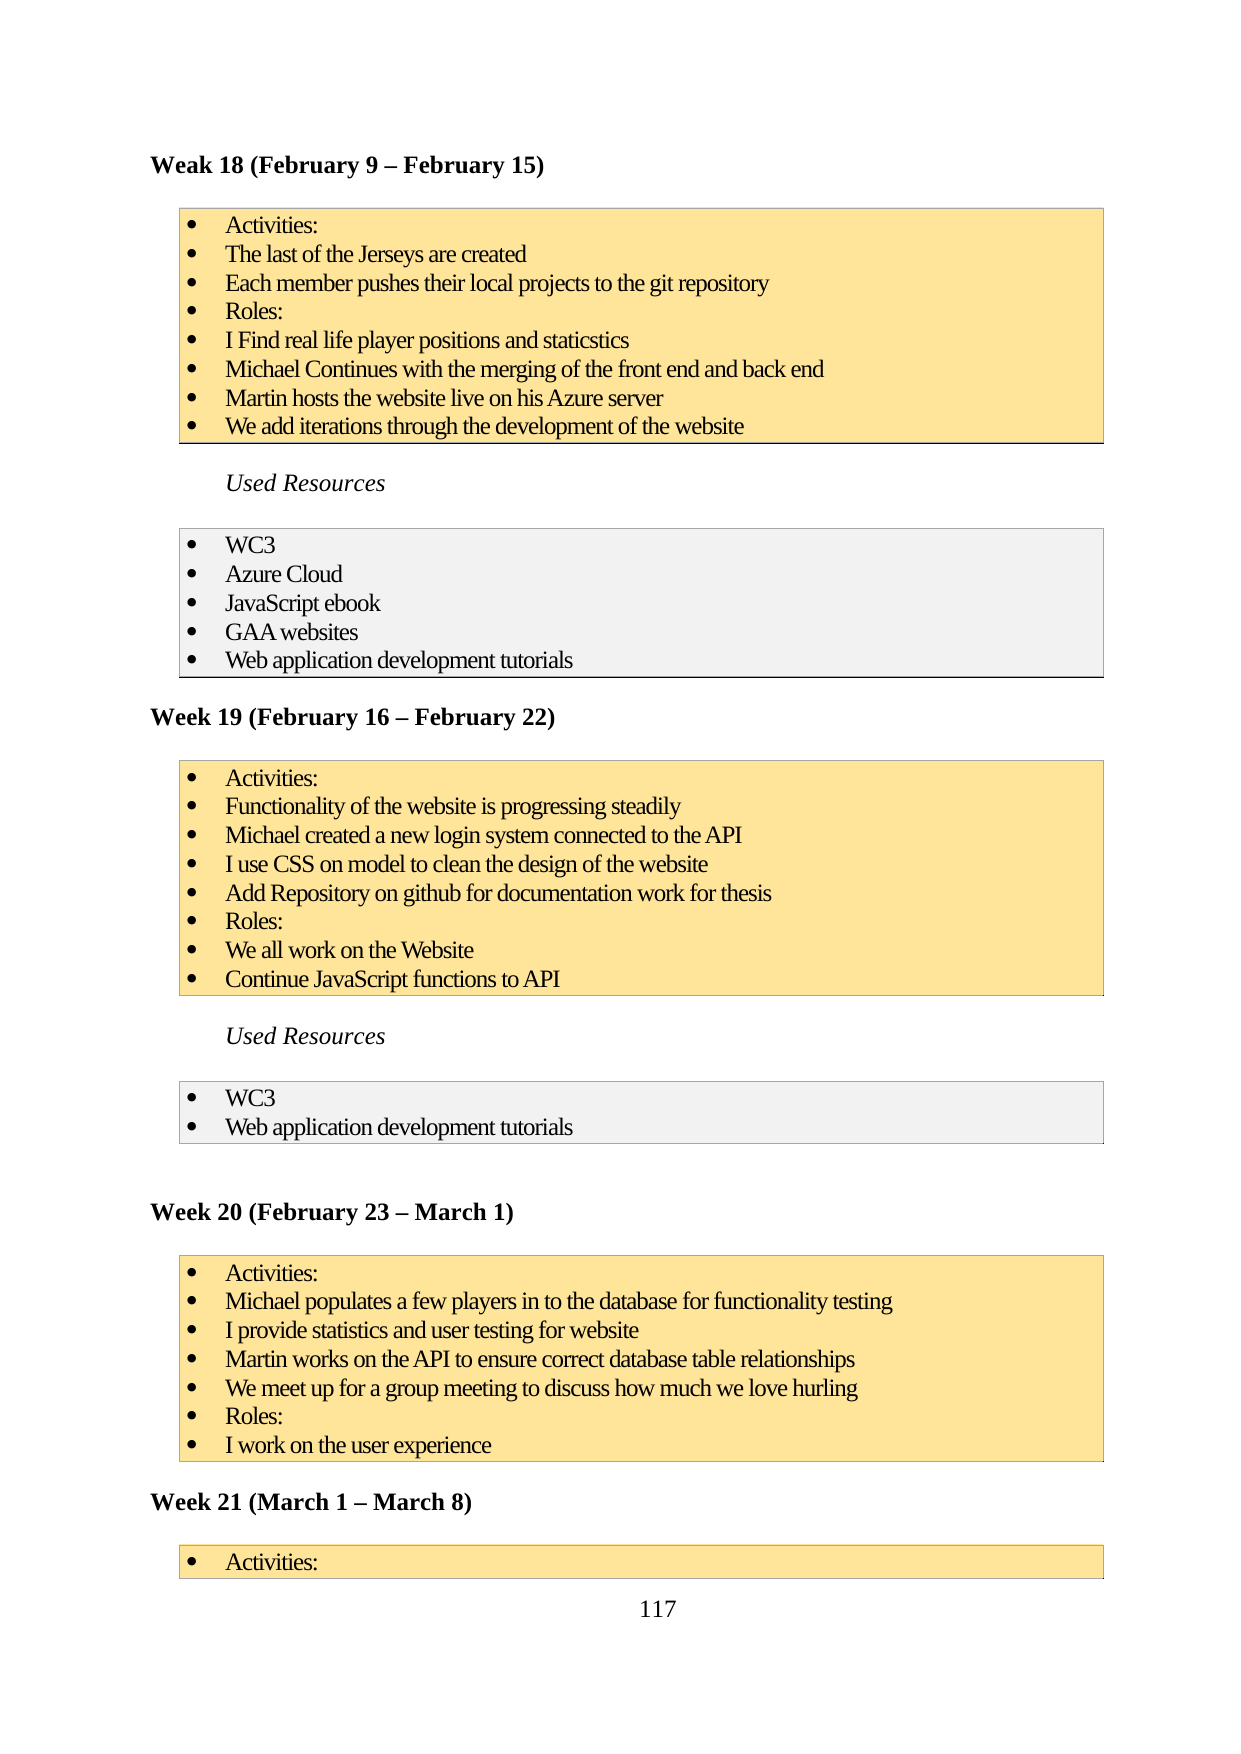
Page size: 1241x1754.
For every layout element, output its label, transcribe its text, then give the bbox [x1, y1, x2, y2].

title We all work on the Website [180, 932, 1103, 961]
title Activities: [180, 1256, 1103, 1284]
title Martin hosts the website live on his Azure server [180, 380, 1103, 409]
title Azure Cloud [180, 557, 1103, 586]
title I work on the user experience [180, 1427, 1103, 1461]
title JavaScript ebook [180, 586, 1103, 614]
title Michael created a new login system connected to the API [180, 817, 1103, 846]
title We meet up for a group meeting to discuss how much we love hurling [180, 1370, 1103, 1399]
title Activities: [180, 209, 1103, 236]
title Michael populates a few players in to the database for functionality testing [180, 1284, 1103, 1312]
title The last of the Jerseys are created [180, 236, 1103, 265]
text Used Resources [150, 1021, 1090, 1049]
title Activities: [180, 1546, 1103, 1578]
title Roles: [180, 904, 1103, 932]
title Web application development tutorials [180, 1109, 1103, 1143]
title Each member pushes their local projects to the git repository [180, 265, 1103, 294]
title Roles: [180, 1399, 1103, 1427]
title I provide statistics and user testing for website [180, 1312, 1103, 1341]
title WC3 [180, 529, 1103, 557]
title Martin works on the API to ensure correct database table relationships [180, 1341, 1103, 1370]
title Michael Continues with the merging of the front end and back end [180, 351, 1103, 380]
title Continue JavaScript functions to API [180, 961, 1103, 995]
text Used Resources [150, 468, 1090, 497]
subtitle Week 21 (March 1 – March 8) [150, 1487, 1090, 1516]
subtitle Weak 18 (February 9 – February 15) [150, 150, 1090, 179]
title Roles: [180, 294, 1103, 322]
title We add iterations through the development of the website [180, 409, 1103, 442]
subtitle Week 20 (February 23 – March 1) [150, 1197, 1090, 1226]
subtitle Week 19 (February 16 – February 22) [150, 702, 1090, 731]
title Add Repository on github for documentation work for thesis [180, 875, 1103, 904]
title I use CSS on model to clean the design of the website [180, 846, 1103, 875]
title Activities: [180, 761, 1103, 789]
title I Find real life player positions and staticstics [180, 322, 1103, 351]
title GAA websites [180, 614, 1103, 643]
title WC3 [180, 1082, 1103, 1109]
title Functionality of the website is progressing steadily [180, 789, 1103, 817]
title Web application development tutorials [180, 643, 1103, 676]
